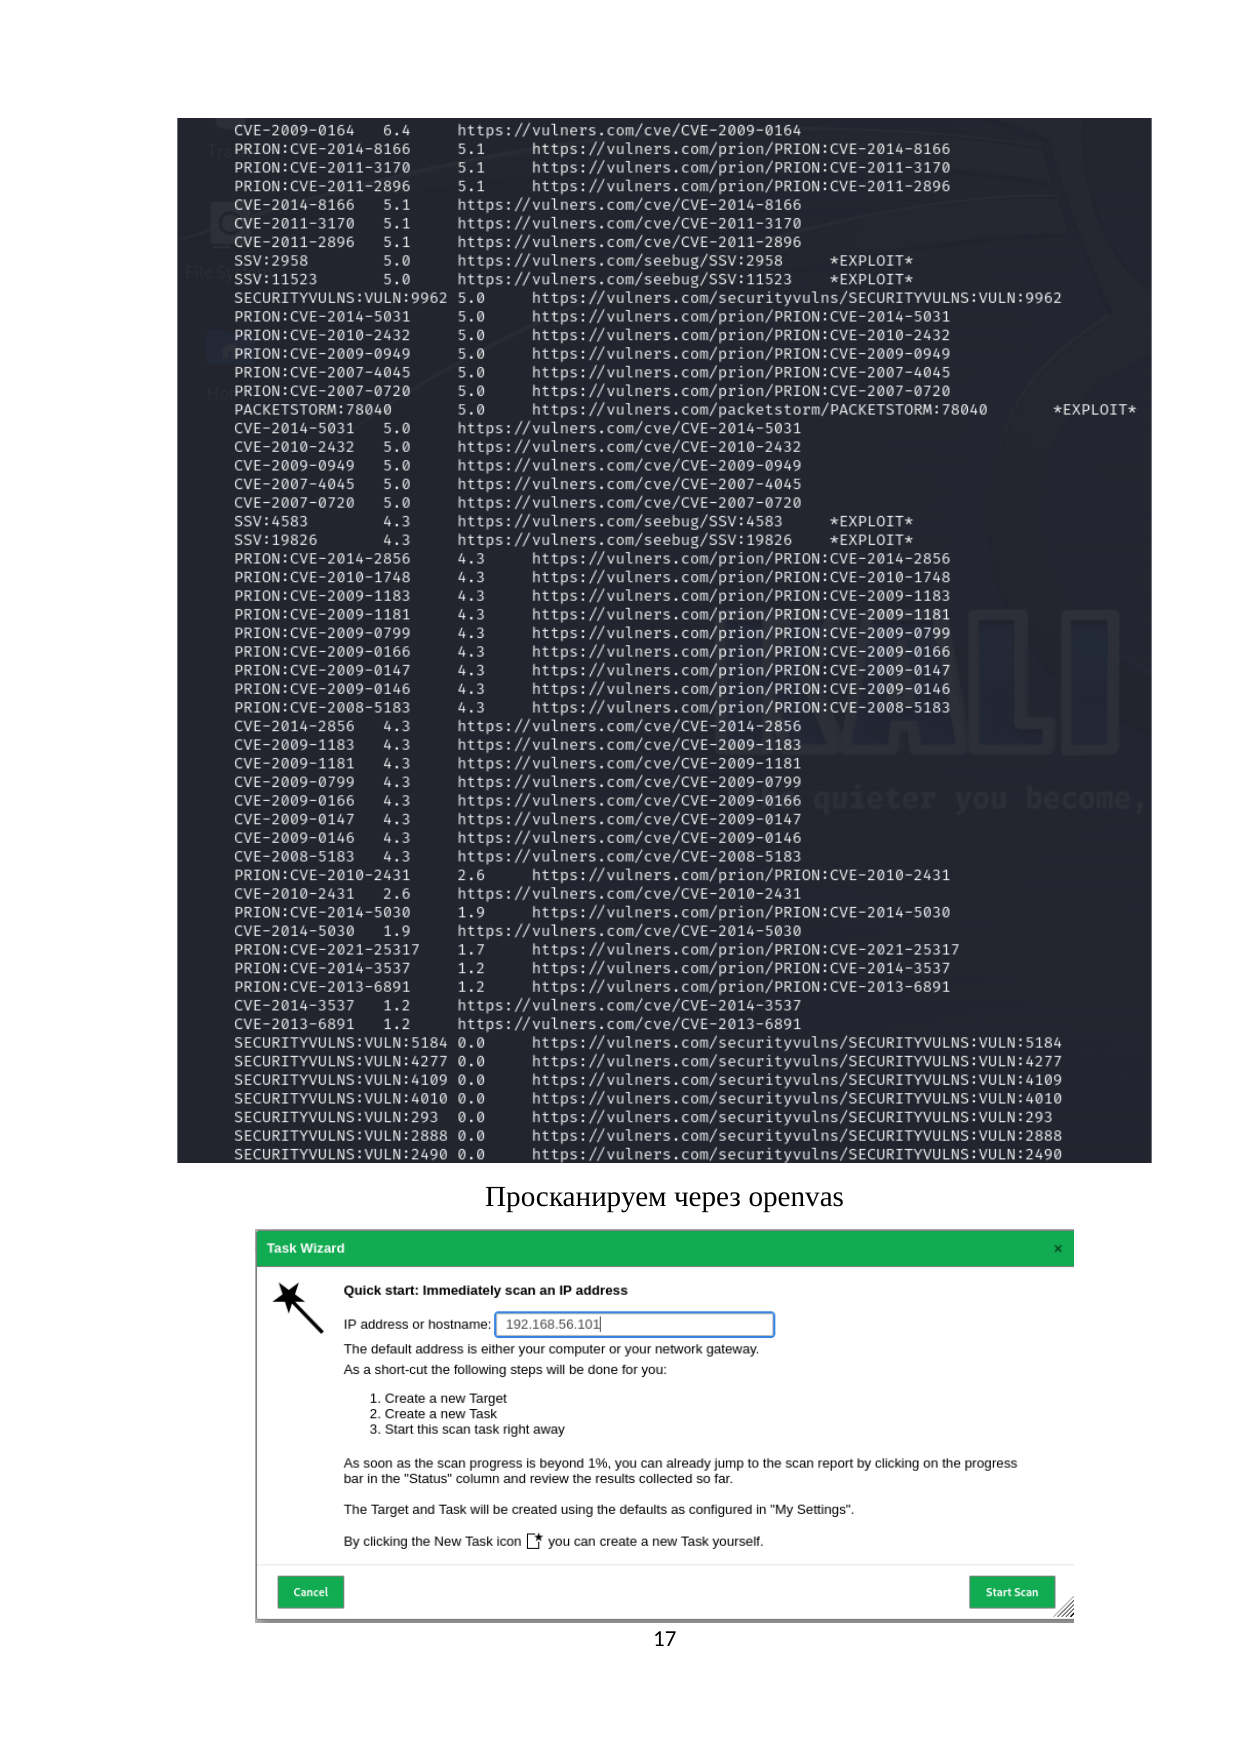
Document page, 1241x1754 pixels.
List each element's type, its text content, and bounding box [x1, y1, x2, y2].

picture [255, 1229, 1074, 1623]
text Просканируем через openvas [177, 1179, 1152, 1213]
picture [177, 118, 1152, 1163]
